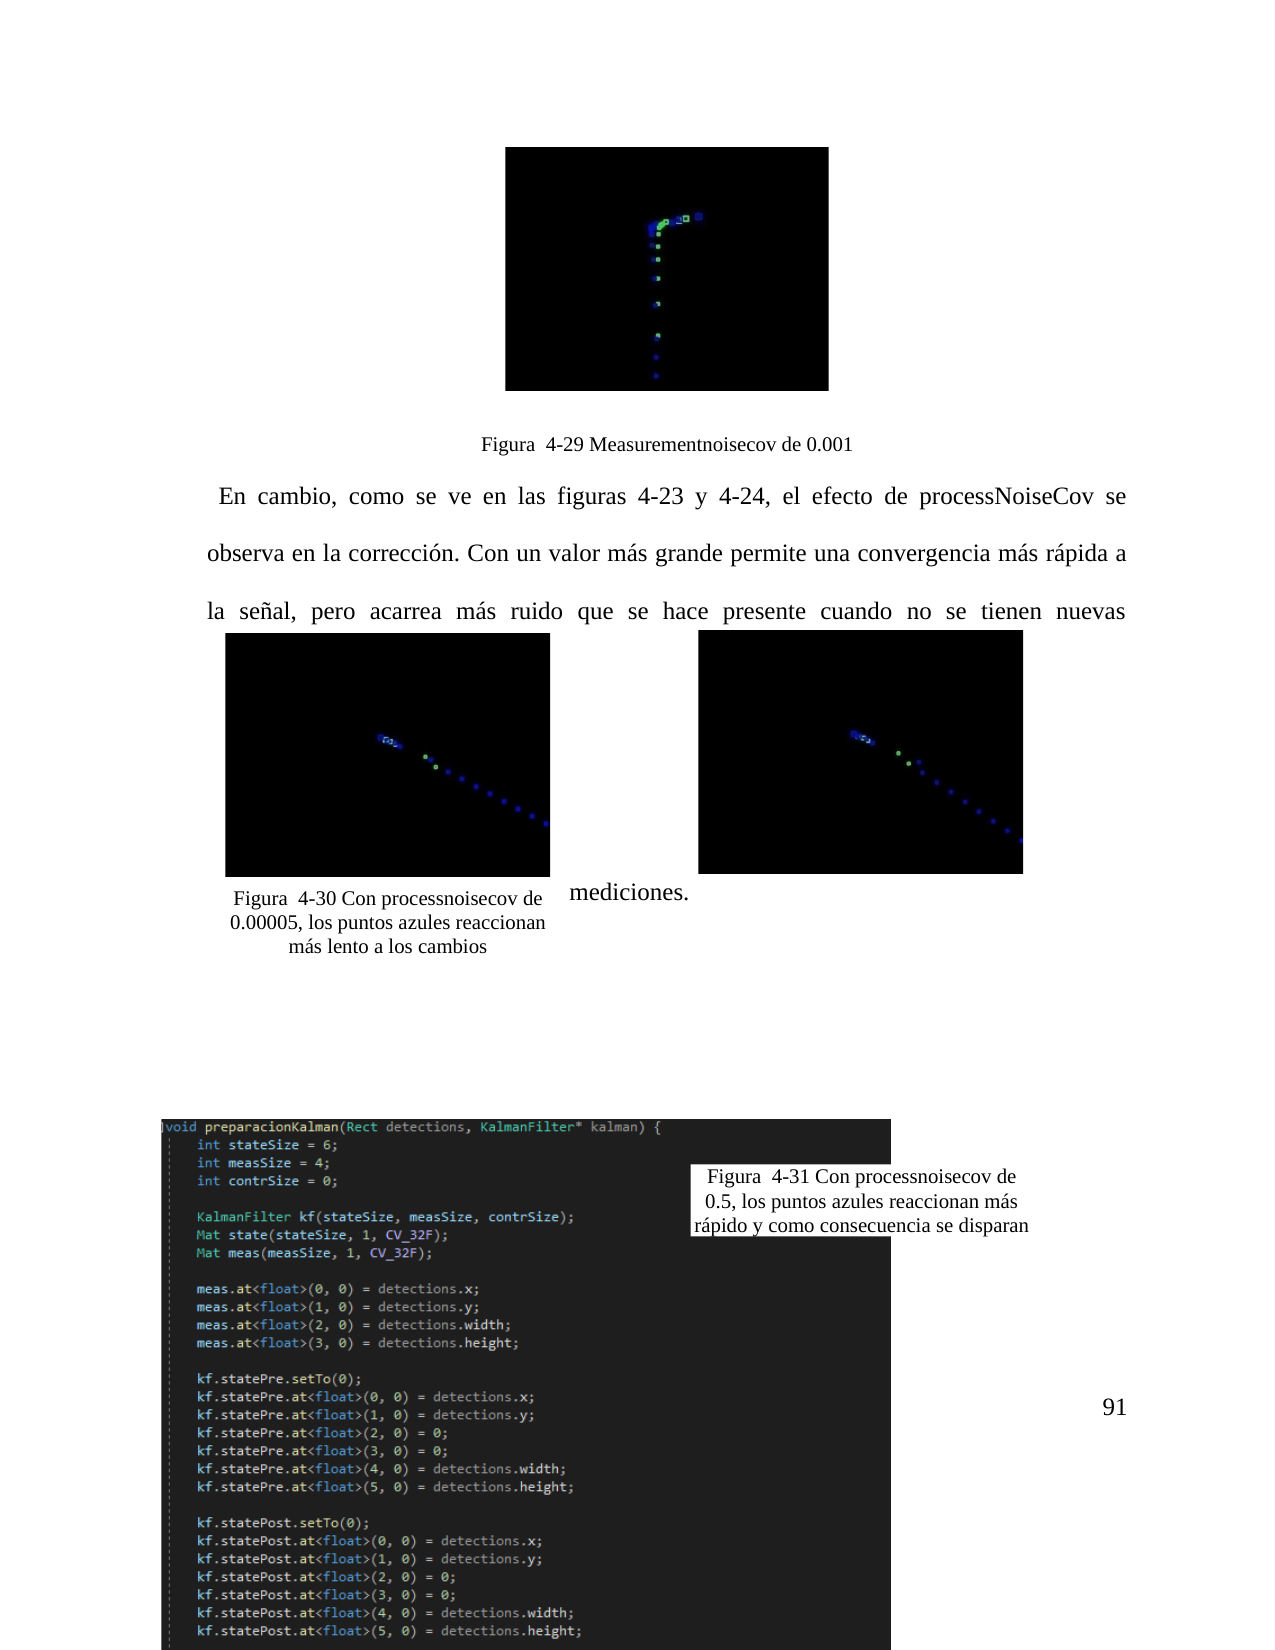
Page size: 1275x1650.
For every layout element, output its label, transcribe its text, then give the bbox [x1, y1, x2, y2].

picture [161, 1119, 891, 1650]
text Figura 4-22 measurementnoisecov de 0.001 [207, 432, 1127, 456]
picture [698, 630, 1024, 874]
picture [225, 633, 551, 877]
picture [505, 147, 829, 391]
